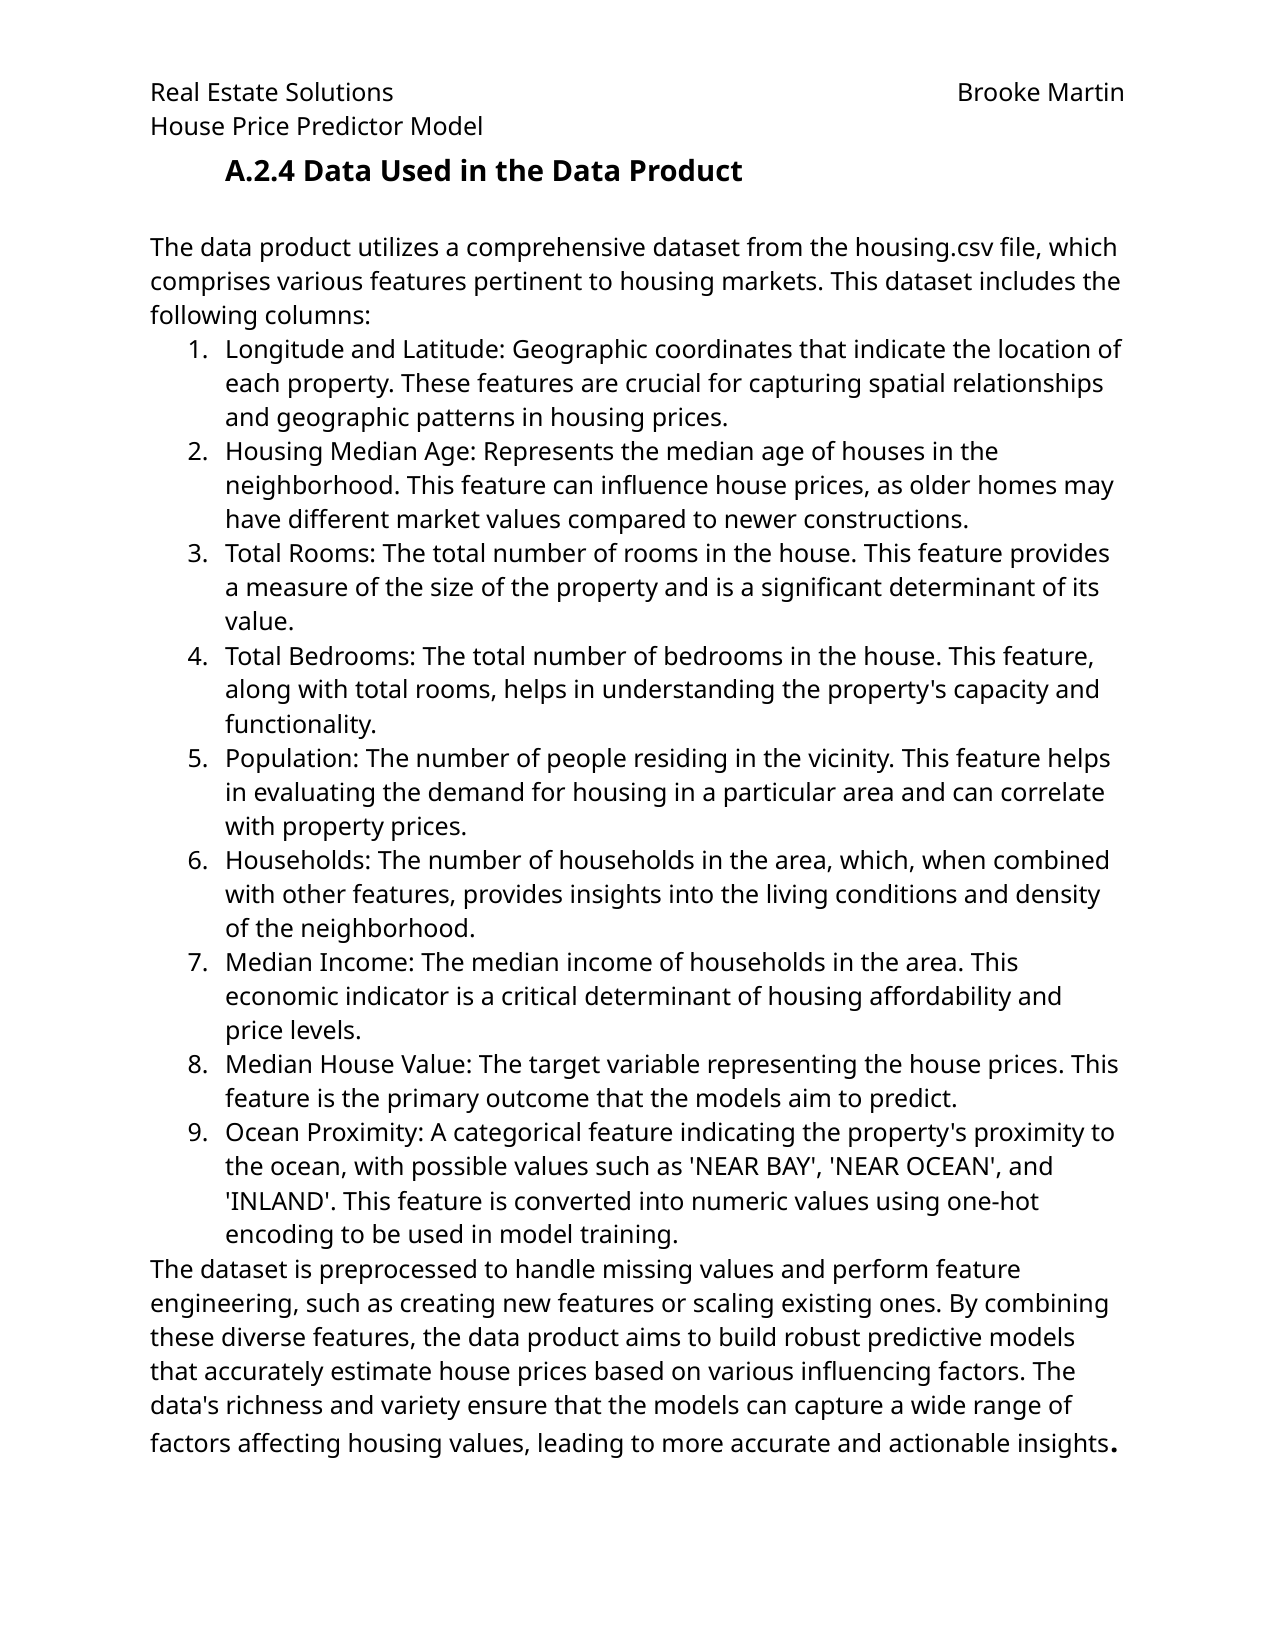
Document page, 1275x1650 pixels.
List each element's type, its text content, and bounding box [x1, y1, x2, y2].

list Ocean Proximity: A categorical feature indicating the property's proximity to the ocean, with possible values such as 'NEAR BAY', 'NEAR OCEAN', and 'INLAND'. This feature is converted into numeric values using one-hot encoding to be used in model training. [187, 1115, 1125, 1251]
text A.2.4 Data Used in the Data Product [150, 150, 1125, 190]
list Total Rooms: The total number of rooms in the house. This feature provides a measure of the size of the property and is a significant determinant of its value. [187, 536, 1125, 638]
text The dataset is preprocessed to handle missing values and perform feature engineering, such as creating new features or scaling existing ones. By combining these diverse features, the data product aims to build robust predictive models that accurately estimate house prices based on various influencing factors. The data's richness and variety ensure that the models can capture a wide range of factors affecting housing values, leading to more accurate and actionable insights. [150, 1251, 1125, 1461]
list Population: The number of people residing in the vicinity. This feature helps in evaluating the demand for housing in a particular area and can correlate with property prices. [187, 740, 1125, 842]
text The data product utilizes a comprehensive dataset from the housing.csv file, which comprises various features pertinent to housing markets. This dataset includes the following columns: [150, 229, 1125, 332]
list Median Income: The median income of households in the area. This economic indicator is a critical determinant of housing affordability and price levels. [187, 945, 1125, 1047]
list Longitude and Latitude: Geographic coordinates that indicate the location of each property. These features are crucial for capturing spatial relationships and geographic patterns in housing prices. [187, 332, 1125, 434]
list Total Bedrooms: The total number of bedrooms in the house. This feature, along with total rooms, helps in understanding the property's capacity and functionality. [187, 638, 1125, 740]
list Median House Value: The target variable representing the house prices. This feature is the primary outcome that the models aim to predict. [187, 1047, 1125, 1115]
list Housing Median Age: Represents the median age of houses in the neighborhood. This feature can influence house prices, as older homes may have different market values compared to newer constructions. [187, 434, 1125, 536]
list Households: The number of households in the area, which, when combined with other features, provides insights into the living conditions and density of the neighborhood. [187, 842, 1125, 945]
